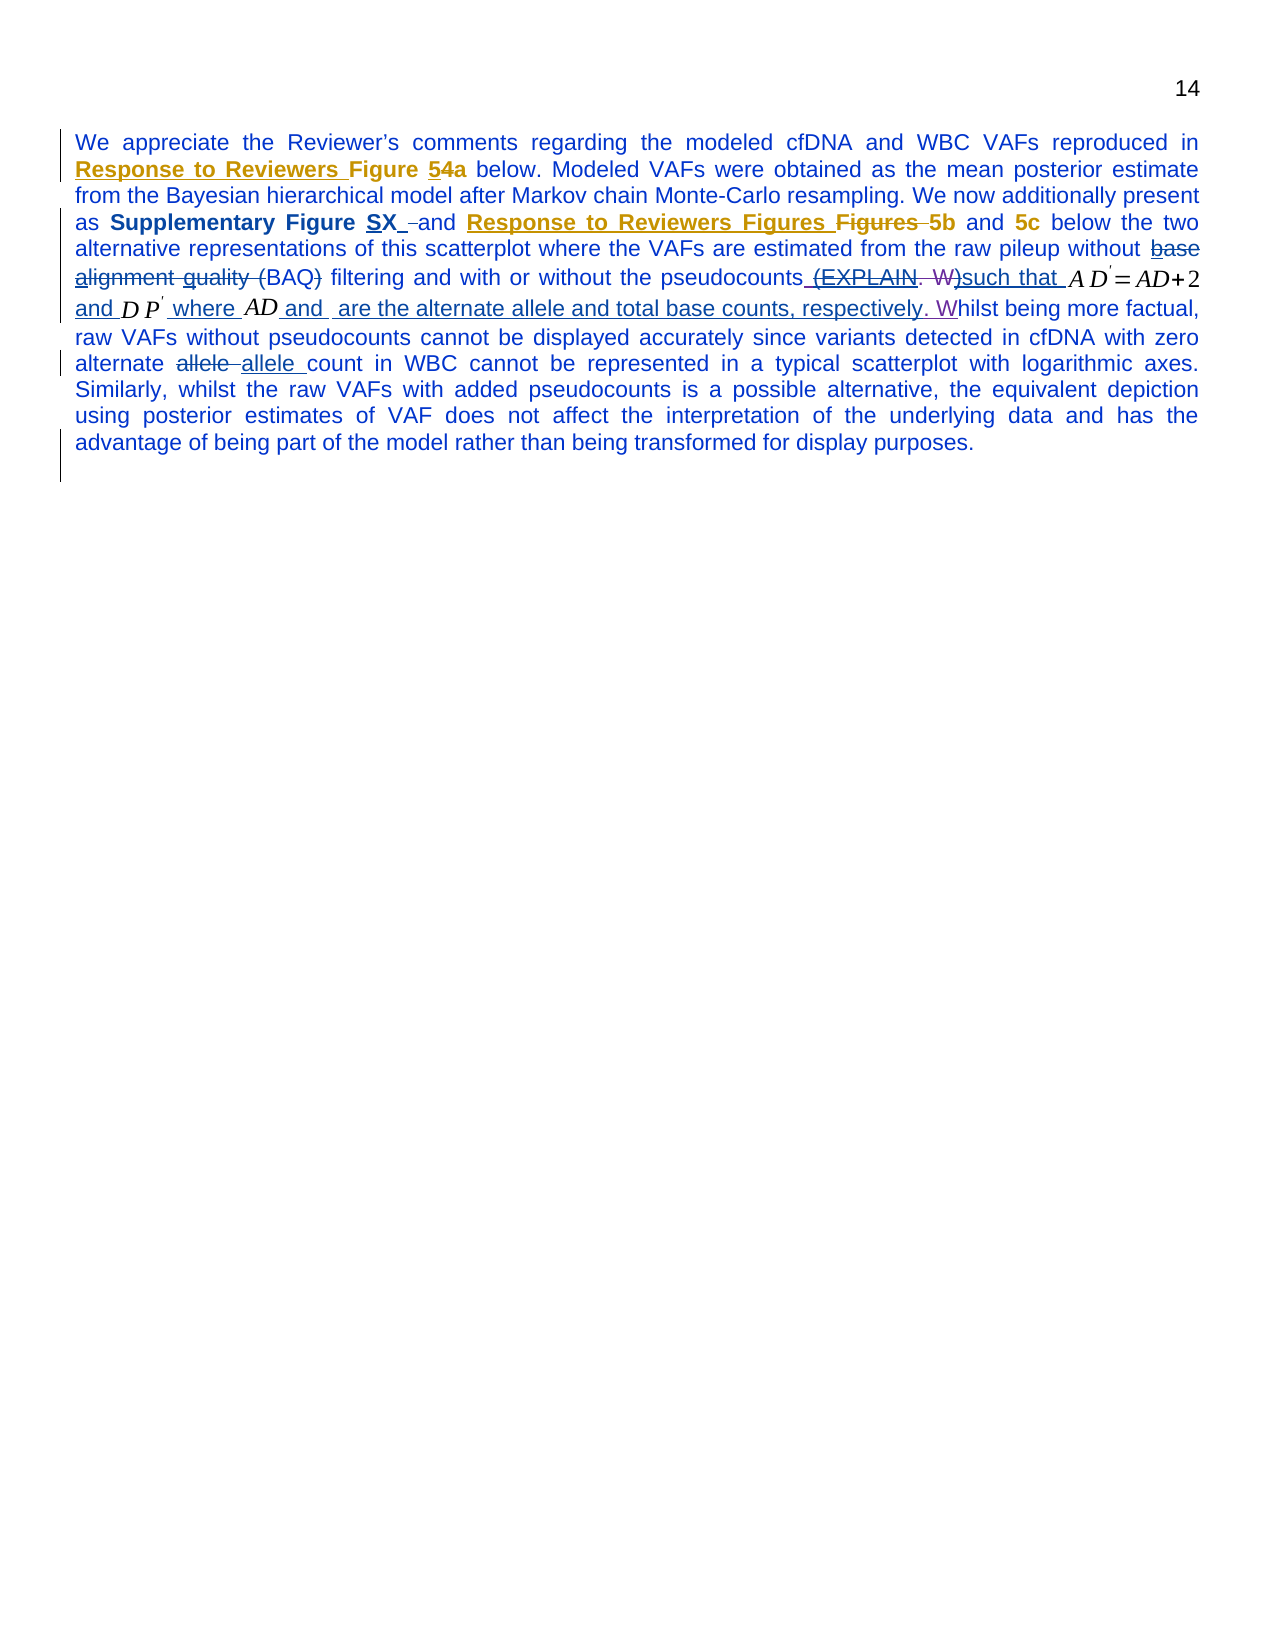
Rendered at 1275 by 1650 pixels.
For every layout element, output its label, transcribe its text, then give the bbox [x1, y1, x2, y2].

text We appreciate the Reviewer’s comments regarding the modeled cfDNA and WBC VAFs reproduced in Figure a below. Modeled VAFs were obtained as the mean posterior estimate from the Bayesian hierarchical model after Markov chain Monte-Carlo resampling. We now additionally present as Supplementary Figure Xand 5b and 5c below the two alternative representations of this scatterplot where the VAFs are estimated from the raw pileup without BAQ filtering and with or without the pseudocountshilst being more factual, raw VAFs without pseudocounts cannot be displayed accurately since variants detected in cfDNA with zero alternate count in WBC cannot be represented in a typical scatterplot with logarithmic axes. Similarly, whilst the raw VAFs with added pseudocounts is a possible alternative, the equivalent depiction using posterior estimates of VAF does not affect the interpretation of the underlying data and has the advantage of being part of the model rather than being transformed for display purposes. [75, 129, 1200, 455]
